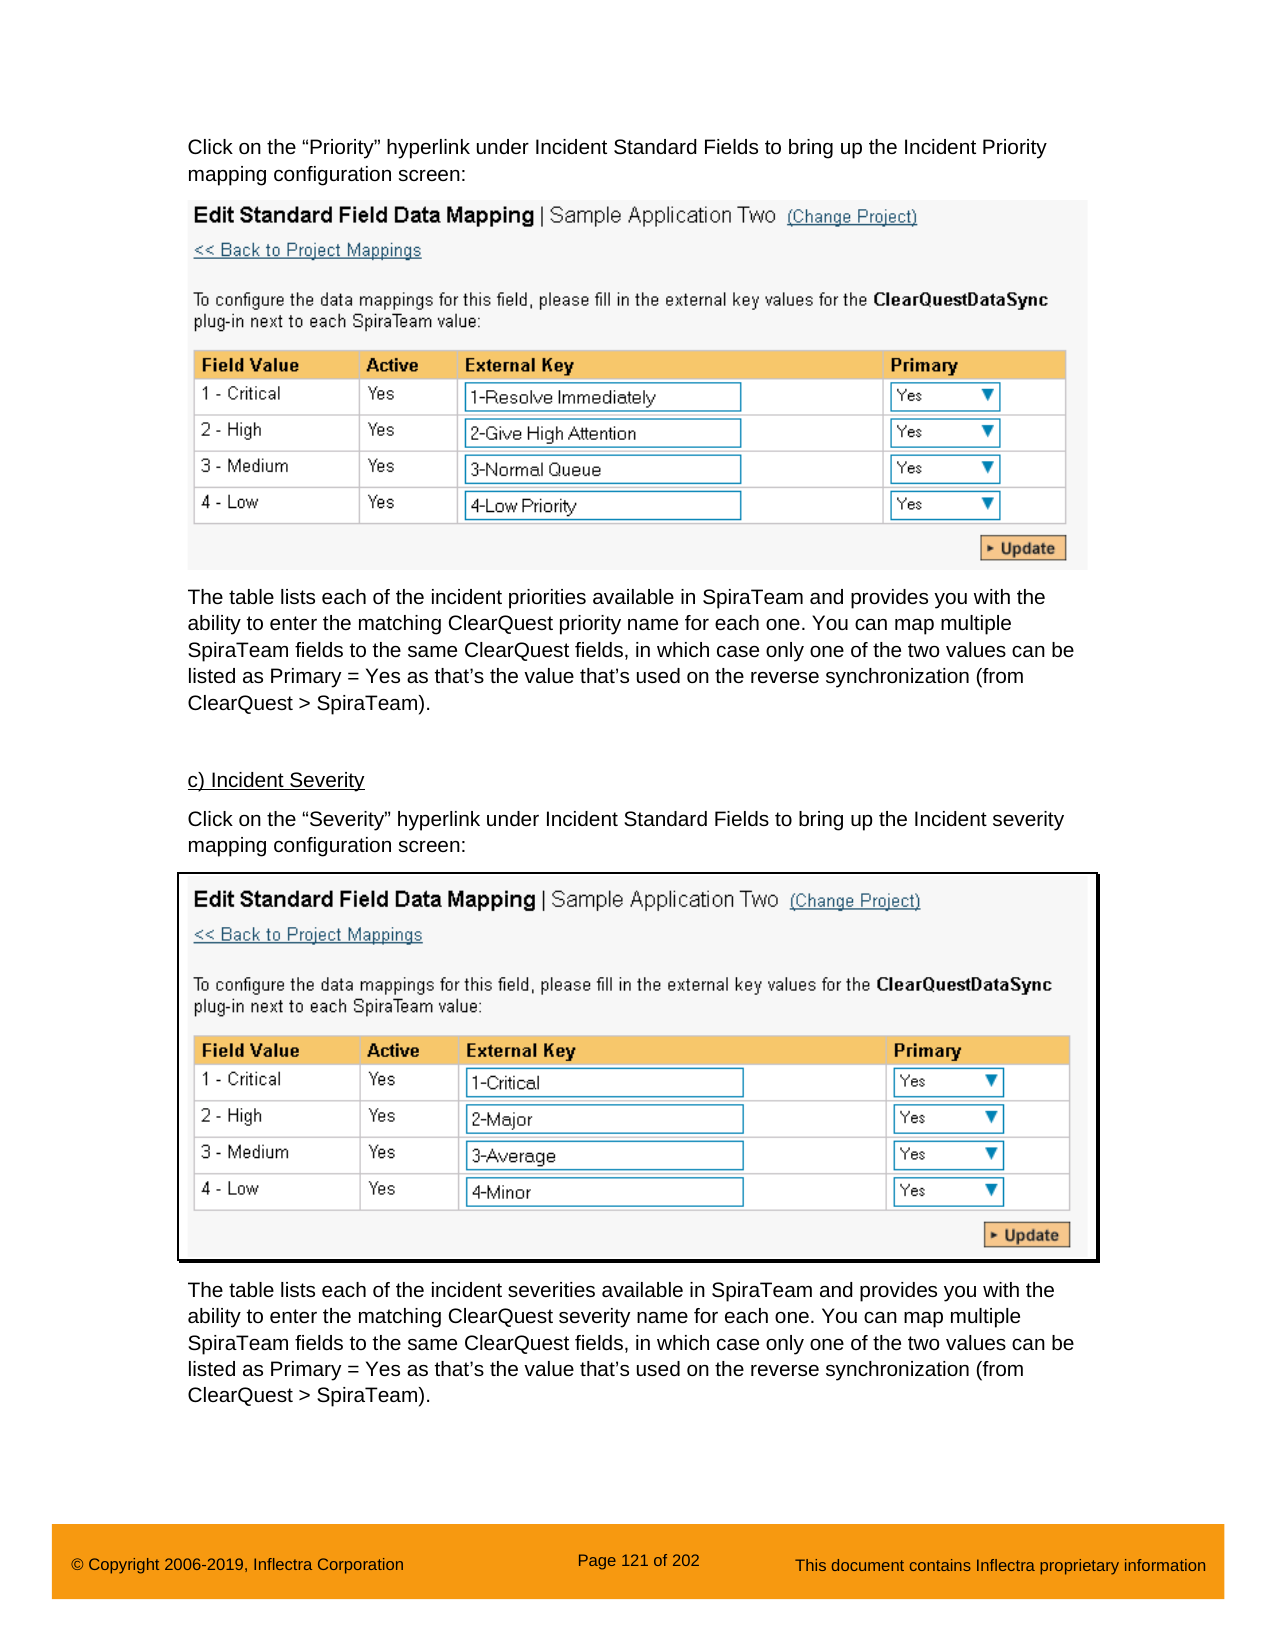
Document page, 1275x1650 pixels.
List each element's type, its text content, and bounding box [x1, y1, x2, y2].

text The table lists each of the incident severities available in SpiraTeam and provides you with the ability to enter the matching ClearQuest severity name for each one. You can map multiple SpiraTeam fields to the same ClearQuest fields, in which case only one of the two values can be listed as Primary = Yes as that’s the value that’s used on the reverse synchronization (from ClearQuest > SpiraTeam). [187, 1278, 1087, 1407]
text c) Incident Severity [187, 768, 1087, 792]
text The table lists each of the incident priorities available in SpiraTeam and provides you with the ability to enter the matching ClearQuest priority name for each one. You can map multiple SpiraTeam fields to the same ClearQuest fields, in which case only one of the two values can be listed as Primary = Yes as that’s the value that’s used on the reverse synchronization (from ClearQuest > SpiraTeam). [187, 585, 1087, 714]
text Click on the “Severity” hyperlink under Incident Standard Fields to bring up the Incident severity mapping configuration screen: [187, 807, 1087, 857]
picture [187, 200, 1088, 570]
picture [187, 876, 1088, 1257]
text Click on the “Priority” hyperlink under Incident Standard Fields to bring up the Incident Priority mapping configuration screen: [187, 135, 1087, 185]
